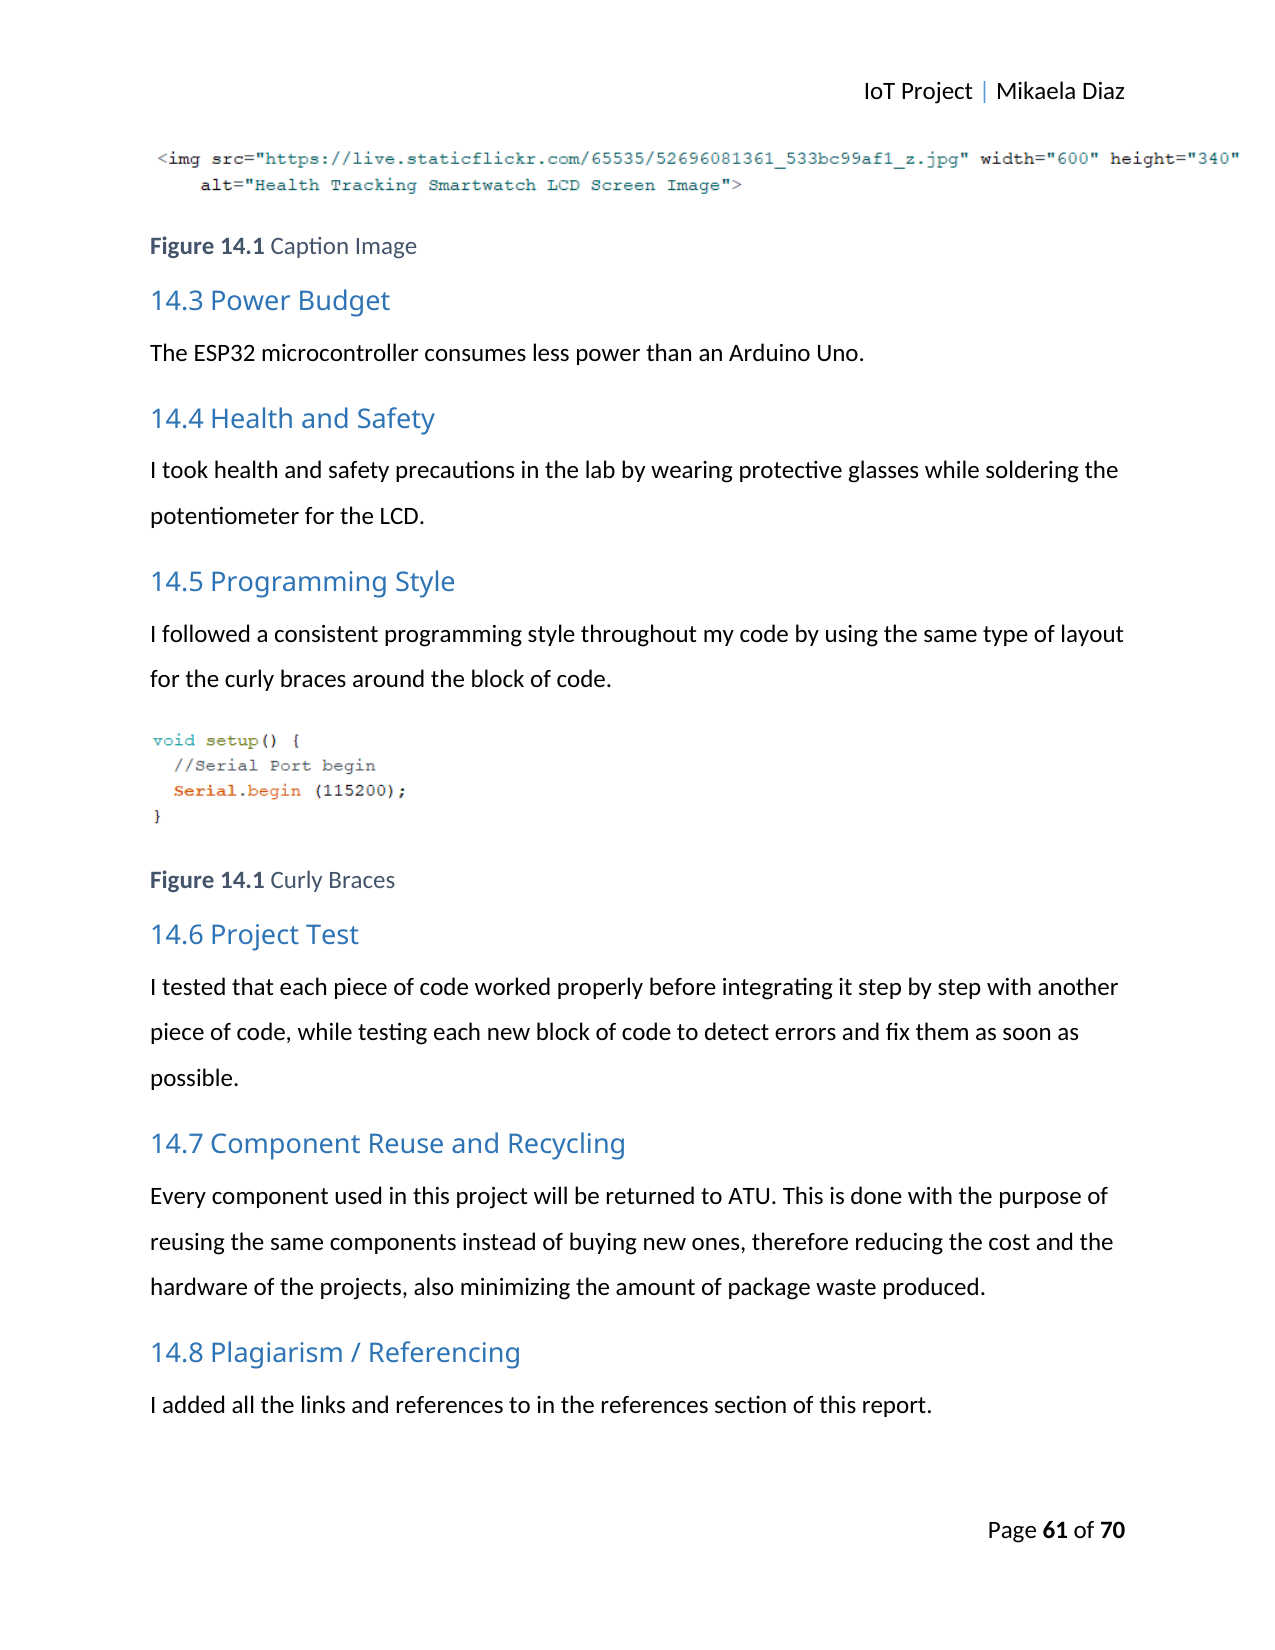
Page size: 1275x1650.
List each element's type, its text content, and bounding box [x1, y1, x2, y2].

text Figure 14.1 Caption Image [150, 230, 1125, 261]
text I followed a consistent programming style throughout my code by using the same type of layout for the curly braces around the block of code. [150, 618, 1125, 694]
subtitle Plagiarism / Referencing [150, 1334, 1125, 1371]
subtitle Power Budget [150, 281, 1125, 318]
subtitle Health and Safety [150, 399, 1125, 436]
text I tested that each piece of code worked properly before integrating it step by step with another piece of code, while testing each new block of code to detect errors and fix them as soon as possible. [150, 971, 1125, 1093]
picture [150, 150, 1249, 199]
text Every component used in this project will be returned to ATU. This is done with the purpose of reusing the same components instead of buying new ones, therefore reducing the cost and the hardware of the projects, also minimizing the amount of package waste produced. [150, 1180, 1125, 1302]
text The ESP32 microcontroller consumes less power than an Arduino Uno. [150, 337, 1125, 367]
subtitle Programming Style [150, 562, 1125, 599]
subtitle Project Test [150, 916, 1125, 952]
subtitle Component Reuse and Recycling [150, 1125, 1125, 1162]
text I took health and safety precautions in the lab by wearing protective glasses while soldering the potentiometer for the LCD. [150, 454, 1125, 531]
picture [150, 726, 409, 833]
text I added all the links and references to in the references section of this report. [150, 1389, 1125, 1420]
text Figure 14.1 Curly Braces [150, 864, 1125, 895]
